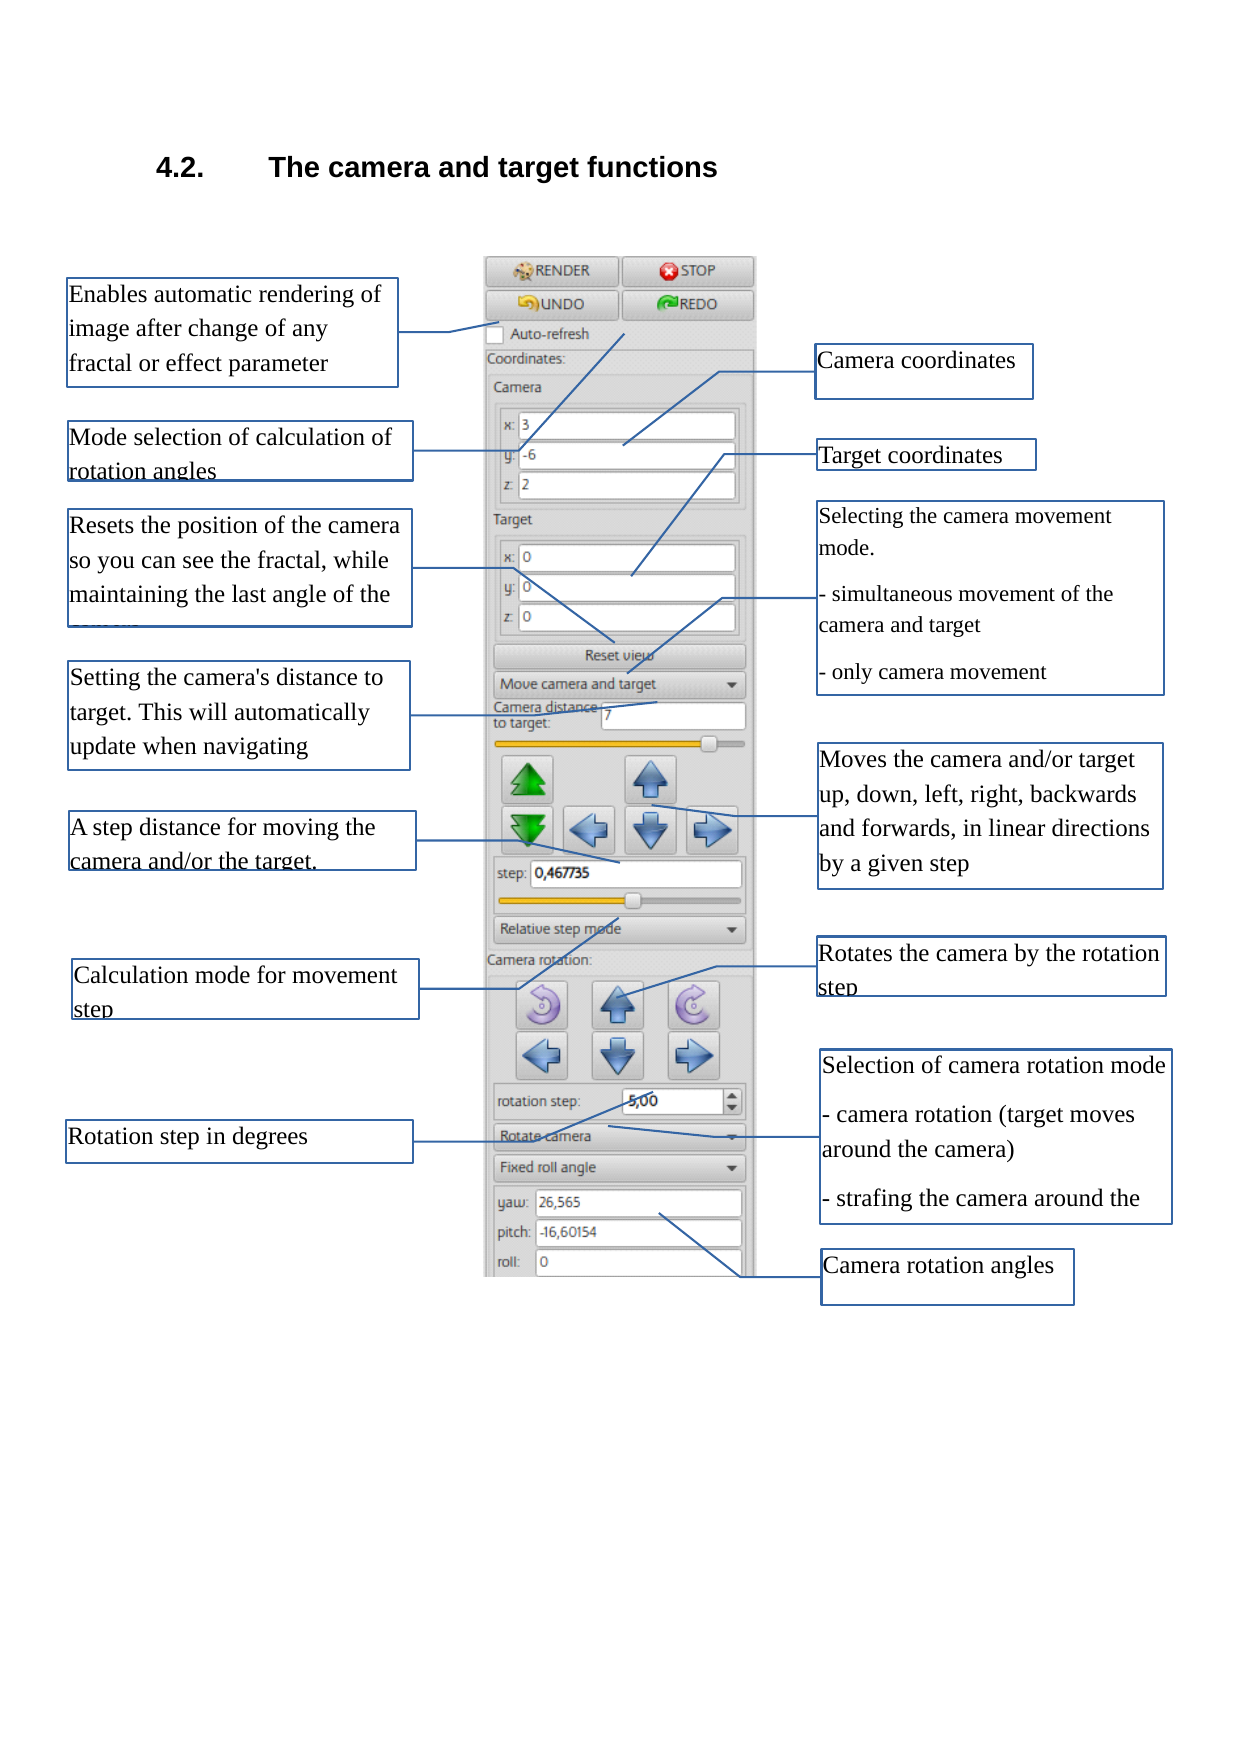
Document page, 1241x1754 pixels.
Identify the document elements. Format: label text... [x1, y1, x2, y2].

picture [483, 256, 757, 1277]
subtitle The camera and target functions [148, 150, 1122, 183]
